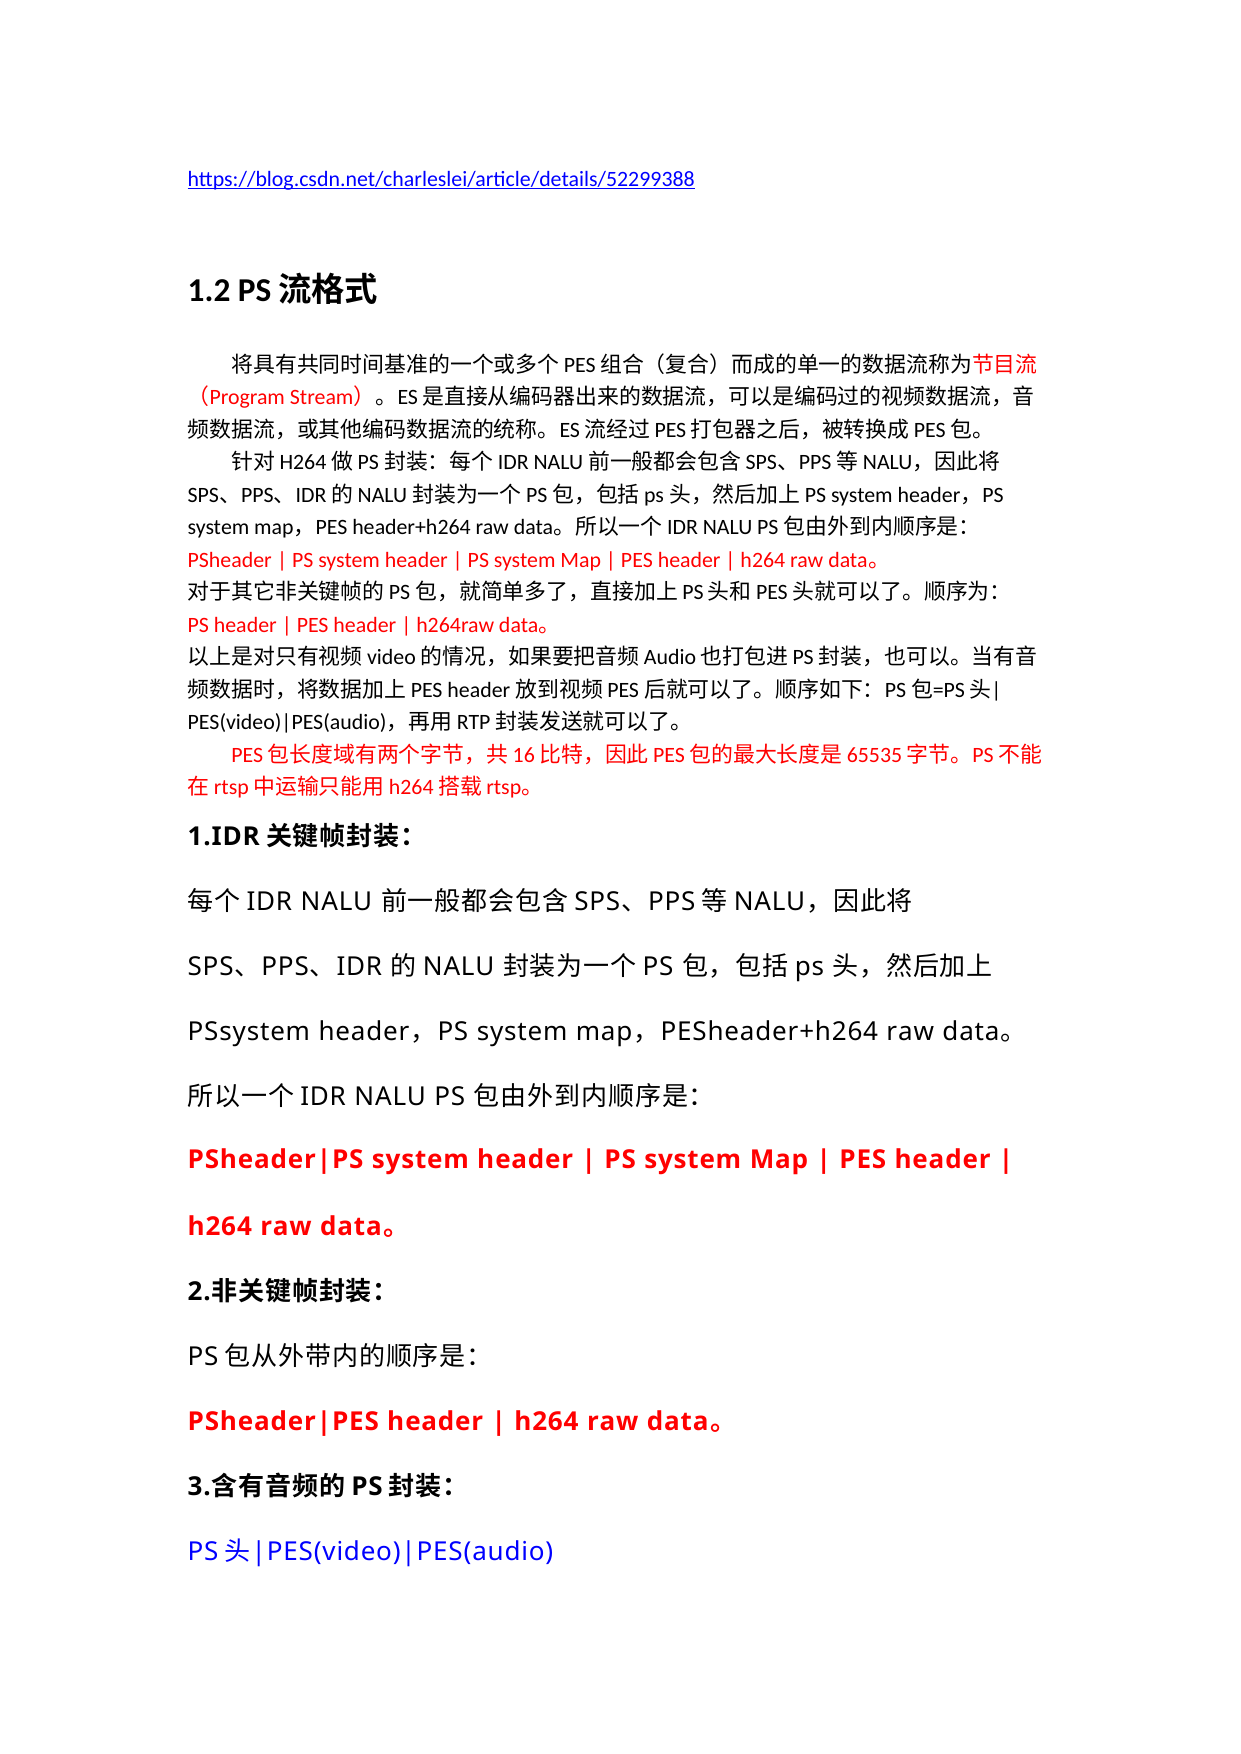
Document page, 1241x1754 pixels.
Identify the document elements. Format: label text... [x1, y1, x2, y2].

text 对于其它非关键帧的PS 包，就简单多了，直接加上PS头和PES 头就可以了。顺序为： [187, 574, 1053, 606]
text PES包长度域有两个字节，共16比特，因此PES包的最大长度是65535字节。PS不能在rtsp中运输只能用h264搭载rtsp。 [187, 736, 1053, 801]
text PS头|PES(video)|PES(audio) [187, 1516, 1053, 1581]
list https://blog.csdn.net/charleslei/article/details/52299388 [187, 162, 1053, 194]
text PSheader|PES header | h264 raw data。 [187, 1386, 1053, 1451]
text PSheader|PS system header | PS system Map | PES header | h264 raw data。 [187, 1126, 1053, 1256]
text 以上是对只有视频video 的情况，如果要把音频Audio也打包进PS 封装，也可以。当有音频数据时，将数据加上PES header 放到视频PES 后就可以了。顺序如下：PS 包=PS头|PES(video)|PES(audio)，再用RTP 封装发送就可以了。 [187, 639, 1053, 736]
text PSheader | PS system header | PS system Map | PES header | h264 raw data。 [187, 541, 1053, 574]
text PS header | PES header | h264raw data。 [187, 606, 1053, 639]
text 针对H264 做PS 封装：每个IDR NALU 前一般都会包含SPS、PPS 等NALU，因此将SPS、PPS、IDR 的NALU 封装为一个PS 包，包括ps 头，然后加上PS system header，PS system map，PES header+h264 raw data。所以一个IDR NALU PS 包由外到内顺序是： [187, 444, 1053, 541]
text 3.含有音频的PS封装： [187, 1451, 1053, 1516]
text 所以一个IDR NALU PS 包由外到内顺序是： [187, 1061, 1053, 1126]
subtitle 1.2 PS流格式 [187, 254, 1053, 319]
text PS包从外带内的顺序是： [187, 1321, 1053, 1386]
text 将具有共同时间基准的一个或多个PES组合（复合）而成的单一的数据流称为节目流（Program Stream）。ES是直接从编码器出来的数据流，可以是编码过的视频数据流，音频数据流，或其他编码数据流的统称。ES流经过PES打包器之后，被转换成PES包。 [187, 346, 1053, 444]
text 2.非关键帧封装： [187, 1256, 1053, 1321]
text 1.IDR关键帧封装： [187, 801, 1053, 866]
text 每个IDR NALU 前一般都会包含SPS、PPS等NALU，因此将SPS、PPS、IDR 的NALU 封装为一个PS 包，包括ps 头，然后加上PSsystem header，PS system map，PESheader+h264 raw data。 [187, 866, 1053, 1061]
